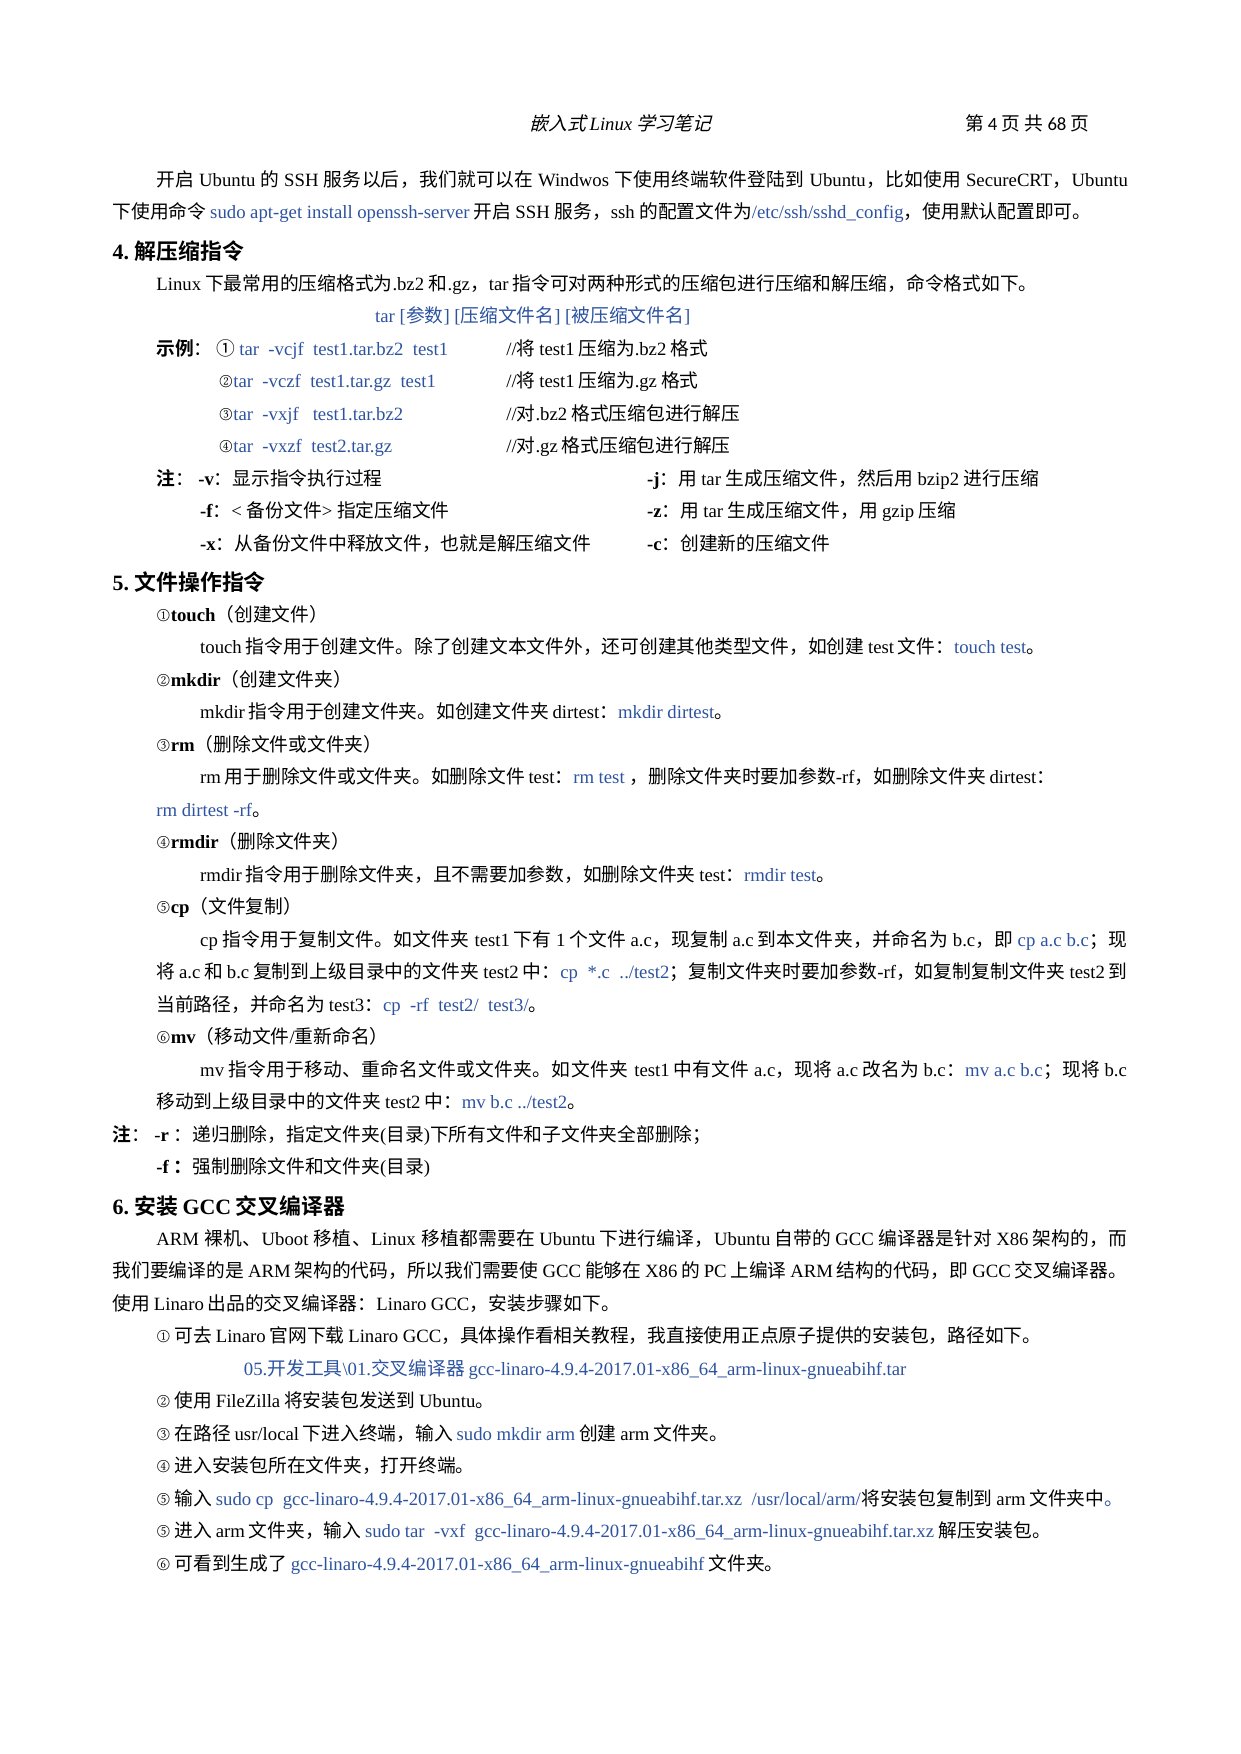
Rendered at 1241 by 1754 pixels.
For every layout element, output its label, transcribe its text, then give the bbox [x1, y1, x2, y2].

text 05.开发工具\01.交叉编译器gcc-linaro-4.9.4-2017.01-x86_64_arm-linux-gnueabihf.tar [200, 1351, 1128, 1383]
text ④tar -vxzf test2.tar.gz //对.gz格式压缩包进行解压 [200, 428, 1128, 461]
text ⑥可看到生成了gcc-linaro-4.9.4-2017.01-x86_64_arm-linux-gnueabihf文件夹。 [112, 1546, 1128, 1578]
text ⑤cp（文件复制） [112, 889, 1128, 922]
text ⑤进入arm文件夹，输入sudo tar -vxf gcc-linaro-4.9.4-2017.01-x86_64_arm-linux-gnueabihf.tar.xz解压安装包。 [112, 1513, 1128, 1546]
list 文件操作指令 [112, 564, 1128, 597]
text tar [参数] [压缩文件名] [被压缩文件名] [156, 298, 1128, 331]
text ②mkdir（创建文件夹） [156, 662, 1128, 694]
text rm用于删除文件或文件夹。如删除文件test：rm test ，删除文件夹时要加参数-rf，如删除文件夹dirtest： [112, 759, 1128, 792]
text ①可去Linaro官网下载Linaro GCC，具体操作看相关教程，我直接使用正点原子提供的安装包，路径如下。 [112, 1318, 1128, 1351]
text 开启 Ubuntu 的 SSH 服务以后，我们就可以在 Windwos 下使用终端软件登陆到 Ubuntu，比如使用 SecureCRT，Ubuntu 下使用命令sudo apt-get install openssh-server开启 SSH 服务，ssh 的配置文件为/etc/ssh/sshd_config，使用默认配置即可。 [112, 162, 1128, 227]
text ②tar -vczf test1.tar.gz test1 //将test1压缩为.gz格式 [200, 363, 1128, 396]
text ③rm（删除文件或文件夹） [112, 727, 1128, 759]
text mkdir指令用于创建文件夹。如创建文件夹dirtest：mkdir dirtest。 [156, 694, 1128, 727]
text ③在路径usr/local下进入终端，输入sudo mkdir arm创建arm文件夹。 [112, 1416, 1128, 1448]
text ④rmdir（删除文件夹） [112, 824, 1128, 857]
text ④进入安装包所在文件夹，打开终端。 [112, 1448, 1128, 1481]
text rm dirtest -rf。 [112, 792, 1128, 824]
text mv指令用于移动、重命名文件或文件夹。如文件夹test1中有文件a.c，现将a.c改名为b.c：mv a.c b.c；现将b.c移动到上级目录中的文件夹test2中：mv b.c ../test2。 [156, 1052, 1128, 1117]
text 注： -r ：递归删除，指定文件夹(目录)下所有文件和子文件夹全部删除； [112, 1117, 1128, 1149]
text ⑤输入sudo cp gcc-linaro-4.9.4-2017.01-x86_64_arm-linux-gnueabihf.tar.xz /usr/local/arm/将安装包复制到arm文件夹中。 [112, 1481, 1128, 1513]
text rmdir指令用于删除文件夹，且不需要加参数，如删除文件夹test：rmdir test。 [112, 857, 1128, 889]
text ②使用FileZilla将安装包发送到Ubuntu。 [112, 1383, 1128, 1416]
text 注： -v：显示指令执行过程 -j：用 tar 生成压缩文件，然后用 bzip2 进行压缩 [112, 461, 1128, 493]
text ARM 裸机、Uboot 移植、Linux 移植都需要在Ubuntu下进行编译，Ubuntu自带的GCC编译器是针对X86架构的，而我们要编译的是ARM架构的代码，所以我们需要使GCC能够在X86的PC上编译ARM结构的代码，即GCC交叉编译器。使用Linaro出品的交叉编译器：Linaro GCC，安装步骤如下。 [112, 1221, 1128, 1318]
text ⑥mv（移动文件/重新命名） [112, 1019, 1128, 1052]
text Linux下最常用的压缩格式为.bz2 和.gz，tar指令可对两种形式的压缩包进行压缩和解压缩，命令格式如下。 [156, 266, 1128, 298]
list 安装GCC交叉编译器 [112, 1188, 1128, 1221]
text touch指令用于创建文件。除了创建文本文件外，还可创建其他类型文件，如创建test文件：touch test。 [156, 629, 1128, 662]
text cp指令用于复制文件。如文件夹test1下有1个文件a.c，现复制a.c到本文件夹，并命名为b.c，即cp a.c b.c；现将a.c和b.c复制到上级目录中的文件夹test2中：cp *.c ../test2；复制文件夹时要加参数-rf，如复制复制文件夹test2到当前路径，并命名为test3：cp -rf test2/ test3/。 [156, 922, 1128, 1019]
text 示例： ①tar -vcjf test1.tar.bz2 test1 //将test1压缩为.bz2格式 [156, 331, 1128, 363]
text -f ：强制删除文件和文件夹(目录) [112, 1149, 1128, 1182]
text -x：从备份文件中释放文件，也就是解压缩文件 -c：创建新的压缩文件 [156, 526, 1128, 558]
list 解压缩指令 [112, 233, 1128, 266]
text -f：< 备份文件> 指定压缩文件 -z：用 tar 生成压缩文件，用 gzip 压缩 [156, 493, 1128, 526]
text ①touch（创建文件） [156, 597, 1128, 629]
text ③tar -vxjf test1.tar.bz2 //对.bz2格式压缩包进行解压 [200, 396, 1128, 428]
